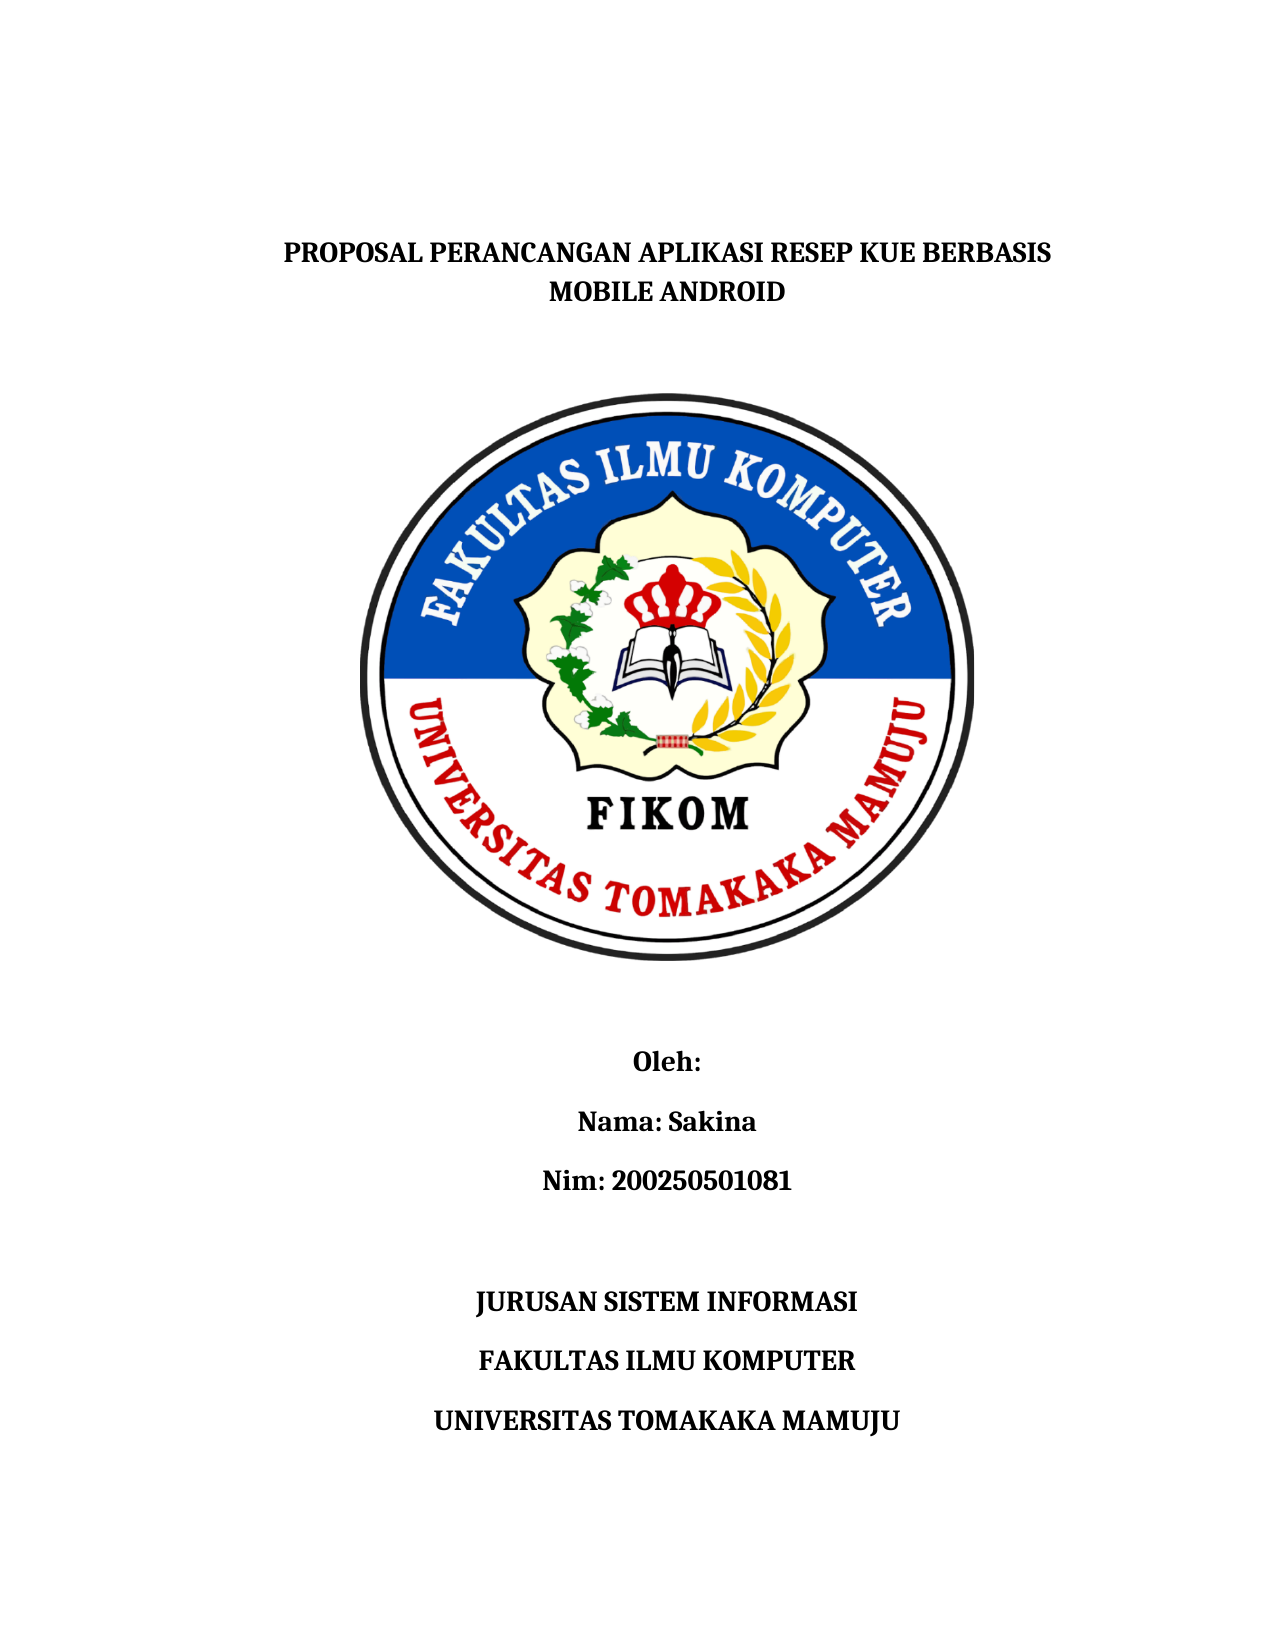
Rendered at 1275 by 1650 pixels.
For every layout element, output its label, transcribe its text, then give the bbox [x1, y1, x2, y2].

text UNIVERSITAS TOMAKAKA MAMUJU [236, 1404, 1098, 1437]
text Nim: 200250501081 [236, 1164, 1098, 1198]
text Oleh: [236, 1045, 1098, 1079]
text Nama: Sakina [236, 1105, 1098, 1138]
text FAKULTAS ILMU KOMPUTER [236, 1344, 1098, 1378]
text JURUSAN SISTEM INFORMASI [236, 1285, 1098, 1319]
text PROPOSAL PERANCANGAN APLIKASI RESEP KUE BERBASIS MOBILE ANDROID [236, 236, 1098, 308]
picture [360, 393, 975, 961]
